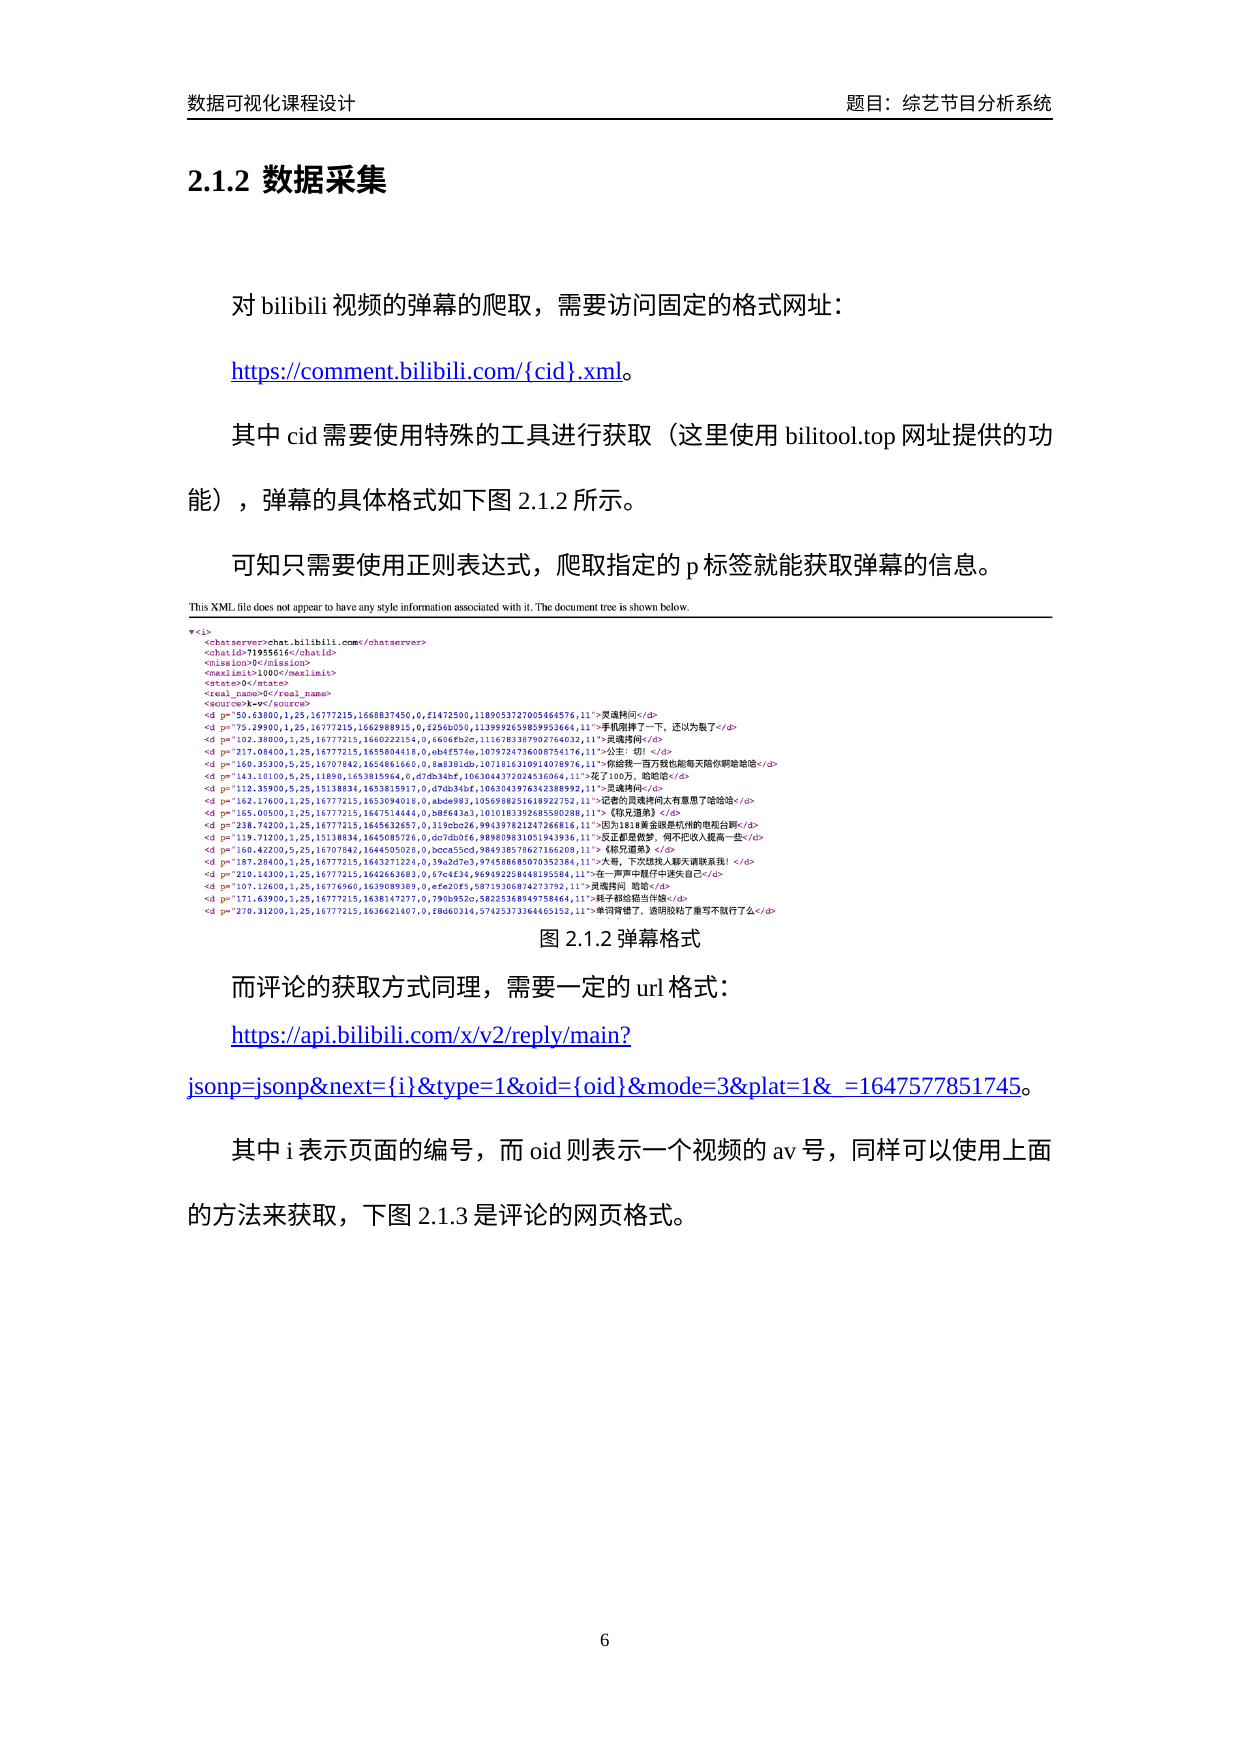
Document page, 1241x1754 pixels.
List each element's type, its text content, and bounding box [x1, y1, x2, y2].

text https://api.bilibili.com/x/v2/reply/main?jsonp=jsonp&next={i}&type=1&oid={oid}&mode=3&plat=1&_=1647577851745。 [187, 1018, 1053, 1116]
text 对bilibili视频的弹幕的爬取，需要访问固定的格式网址： [187, 271, 1053, 336]
text 其中i表示页面的编号，而oid则表示一个视频的av号，同样可以使用上面的方法来获取，下图 2.1.3是评论的网页格式。 [187, 1116, 1053, 1246]
text https://comment.bilibili.com/{cid}.xml。 [187, 336, 1053, 401]
text 图 2.1.2 弹幕格式 [187, 921, 1053, 953]
text 其中cid需要使用特殊的工具进行获取（这里使用bilitool.top网址提供的功能），弹幕的具体格式如下图 2.1.2所示。 [187, 401, 1053, 531]
picture [187, 595, 1053, 919]
text 而评论的获取方式同理，需要一定的url格式： [187, 953, 1053, 1018]
text 可知只需要使用正则表达式，爬取指定的p标签就能获取弹幕的信息。 [187, 531, 1053, 595]
subtitle 数据采集 [187, 146, 1053, 211]
